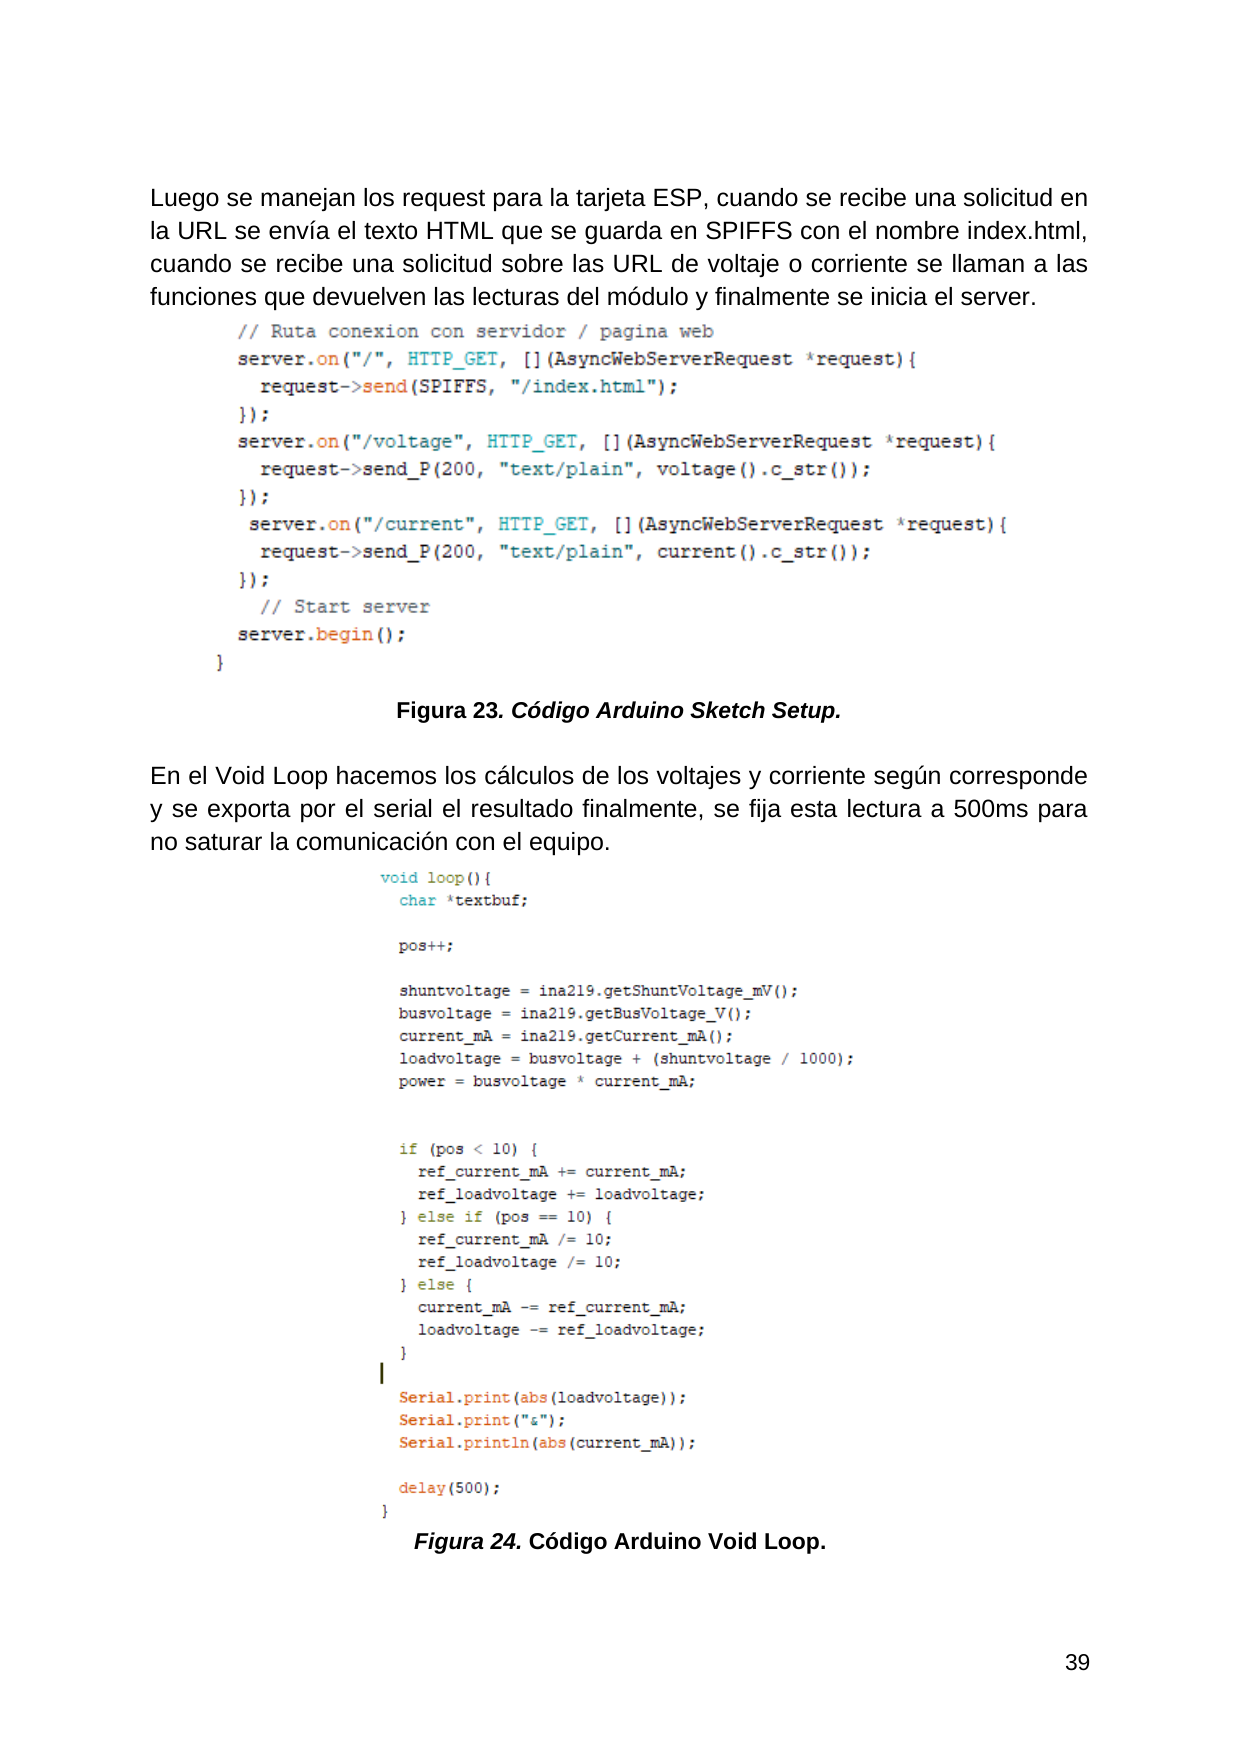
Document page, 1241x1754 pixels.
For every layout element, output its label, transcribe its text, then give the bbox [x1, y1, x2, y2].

picture [210, 315, 1030, 694]
text Luego se manejan los request para la tarjeta ESP, cuando se recibe una solicitud en la URL se envía el texto HTML que se guarda en SPIFFS con el nombre index.html, cuando se recibe una solicitud sobre las URL de voltaje o corriente se llaman a las funciones que devuelven las lecturas del módulo y finalmente se inicia el server. [150, 183, 1090, 311]
text Figura 23. Código Arduino Sketch Setup. [150, 697, 1090, 724]
text En el Void Loop hacemos los cálculos de los voltajes y corriente según corresponde y se exporta por el serial el resultado finalmente, se fija esta lectura a 500ms para no saturar la comunicación con el equipo. [150, 761, 1090, 855]
text Figura 24. Código Arduino Void Loop. [150, 1528, 1090, 1555]
picture [370, 859, 870, 1525]
